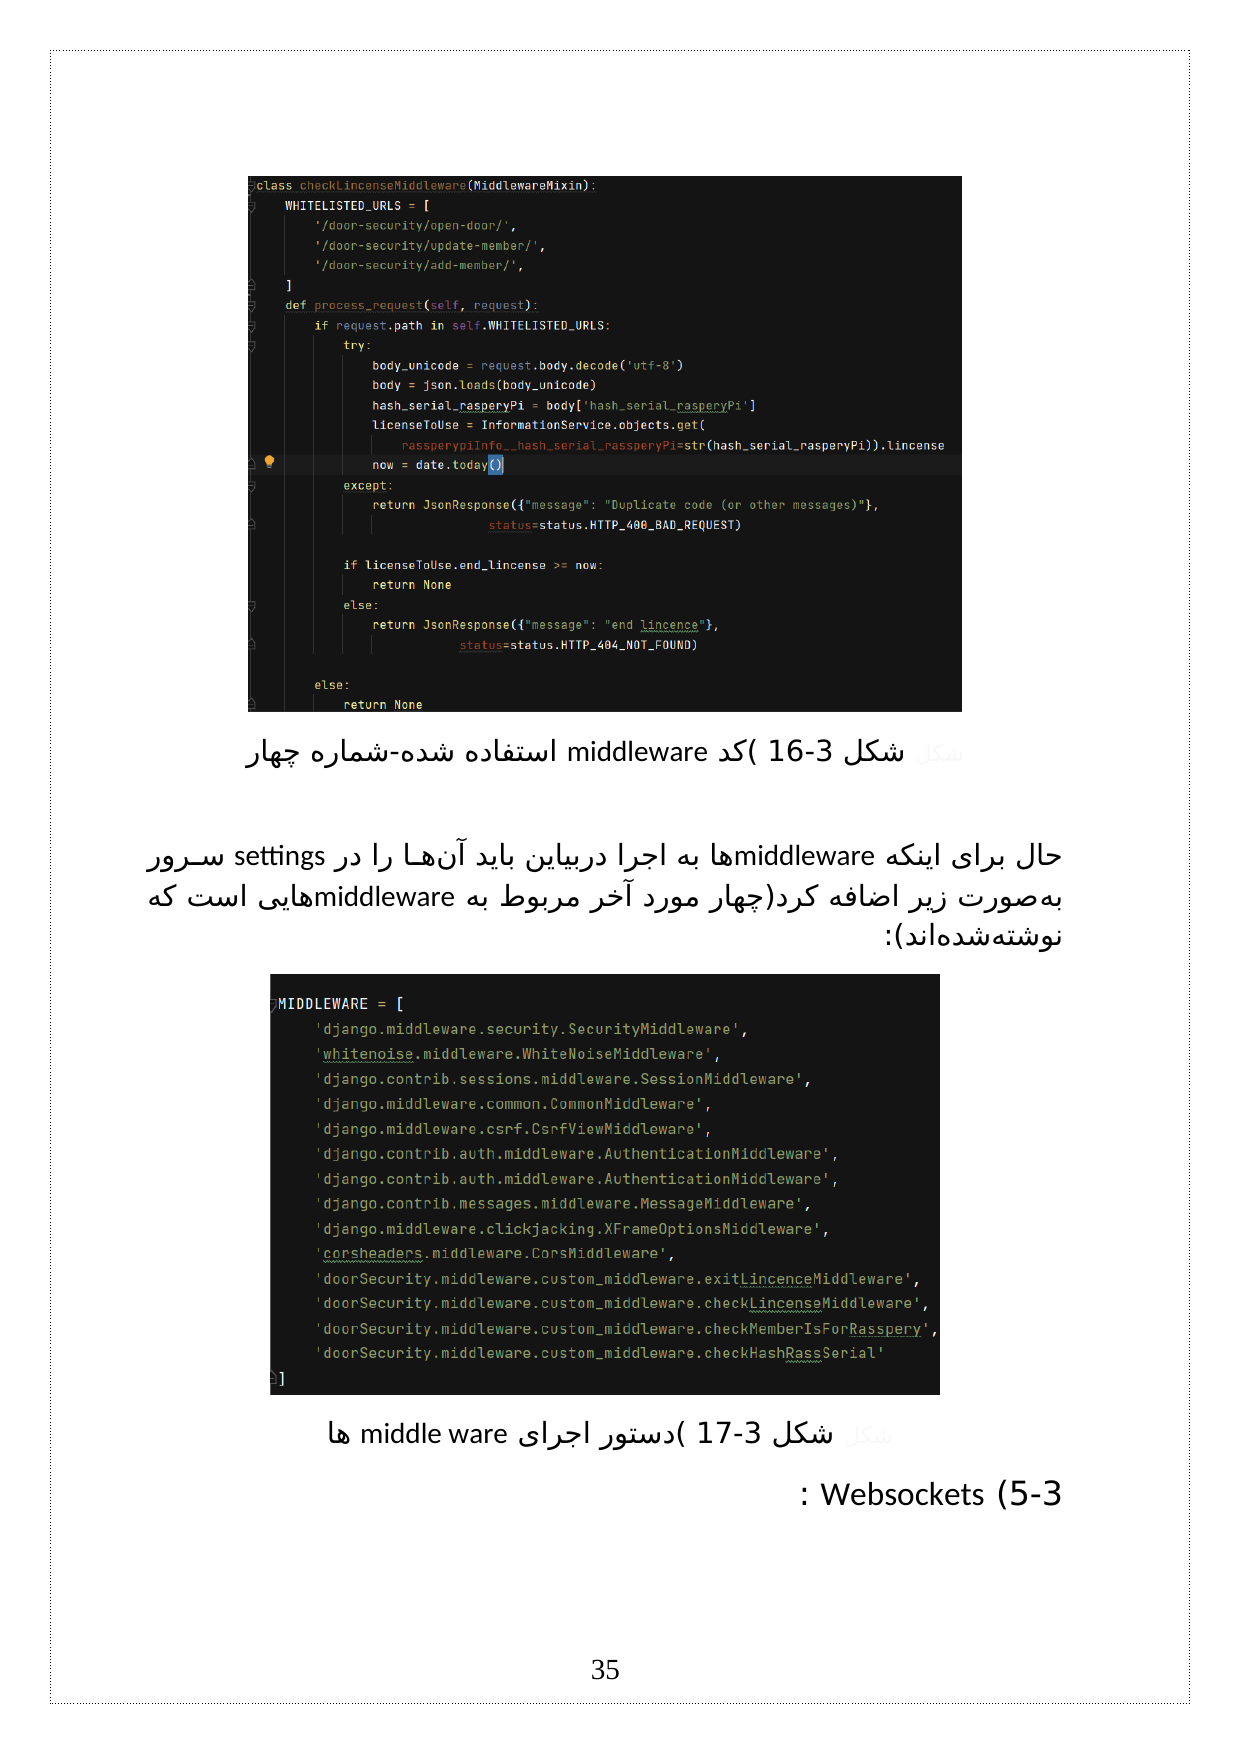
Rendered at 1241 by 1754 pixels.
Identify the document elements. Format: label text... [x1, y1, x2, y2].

picture [270, 974, 940, 1395]
text حال برای اینکه middlewareها به اجرا دربیاین باید آن‌ها را در settings سرور به‌صورت زیر اضافه کرد(چهار مورد آخر مربوط به middlewareهایی است که نوشته‌شده‌اند): [147, 837, 1063, 952]
text شکل شکل 3-16 )کد middleware استفاده شده-شماره چهار [147, 733, 1063, 768]
text شکل شکل 3-17 )دستور اجرای middle ware ها [147, 1415, 1063, 1451]
picture [248, 176, 962, 712]
text 5-3) Websockets : [147, 1473, 1063, 1513]
